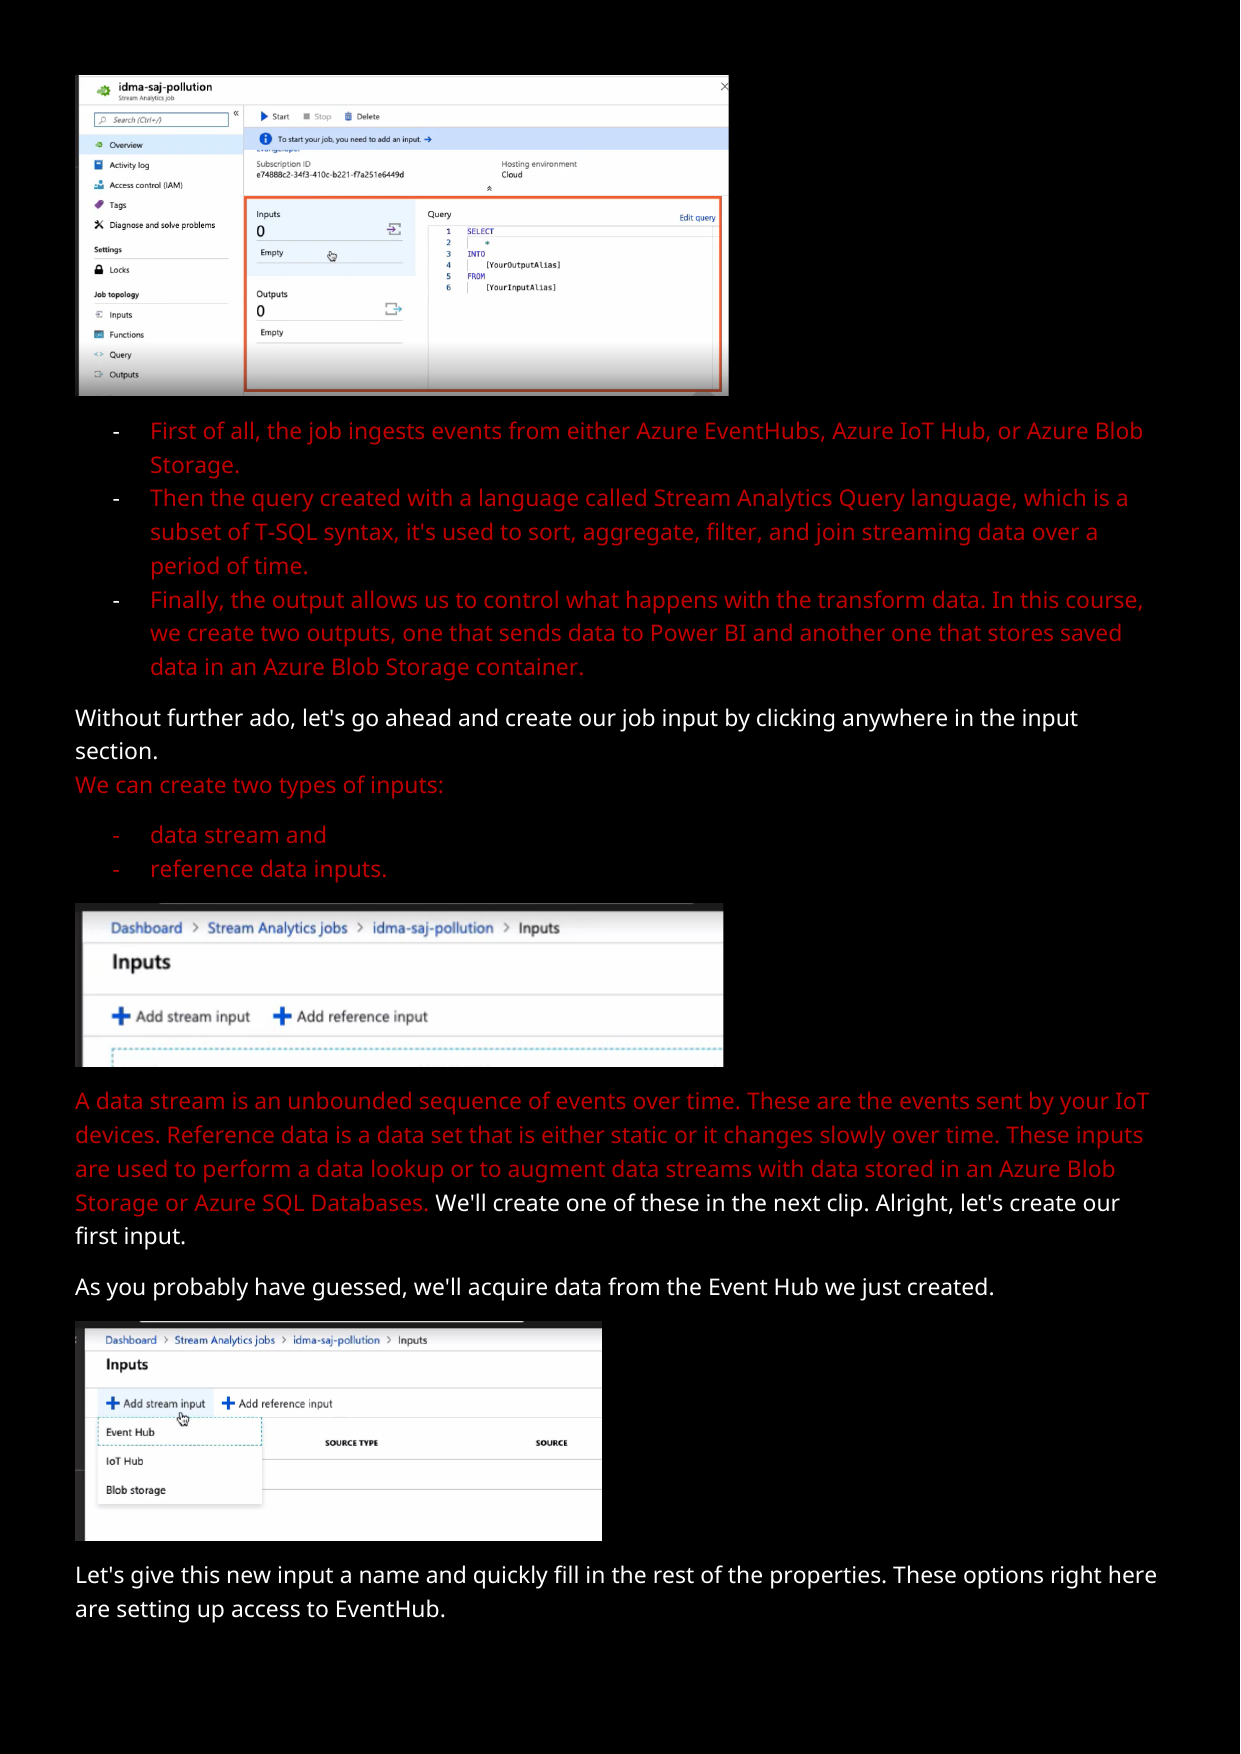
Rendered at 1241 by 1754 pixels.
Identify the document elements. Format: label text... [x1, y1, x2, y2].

list reference data inputs. [112, 853, 1165, 884]
list Then the query created with a language called Stream Analytics Query language, which is a subset of T-SQL syntax, it's used to sort, aggregate, filter, and join streaming data over a period of time. [112, 482, 1165, 581]
list data stream and [112, 819, 1165, 851]
list First of all, the job ingests events from either Azure EventHubs, Azure IoT Hub, or Azure Blob Storage. [112, 415, 1165, 480]
picture [75, 1321, 602, 1541]
text Let's give this new input a name and quickly fill in the rest of the properties. These options right here are setting up access to EventHub. [75, 1559, 1165, 1624]
list Finally, the output allows us to control what happens with the transform data. In this course, we create two outputs, one that sends data to Power BI and another one that stores saved data in an Azure Blob Storage container. [112, 583, 1165, 682]
text Without further ado, let's go ahead and create our job input by clicking anywhere in the input section. We can create two types of inputs: [75, 701, 1165, 800]
text As you probably have guessed, we'll acquire data from the Event Hub we just created. [75, 1271, 1165, 1302]
text A data stream is an unbounded sequence of events over time. These are the events sent by your IoT devices. Reference data is a data set that is either static or it changes slowly over time. These inputs are used to perform a data lookup or to augment data streams with data stored in an Azure Blob Storage or Azure SQL Databases. We'll create one of these in the next clip. Alright, let's create our first input. [75, 1085, 1165, 1252]
picture [75, 903, 724, 1067]
picture [75, 75, 729, 396]
